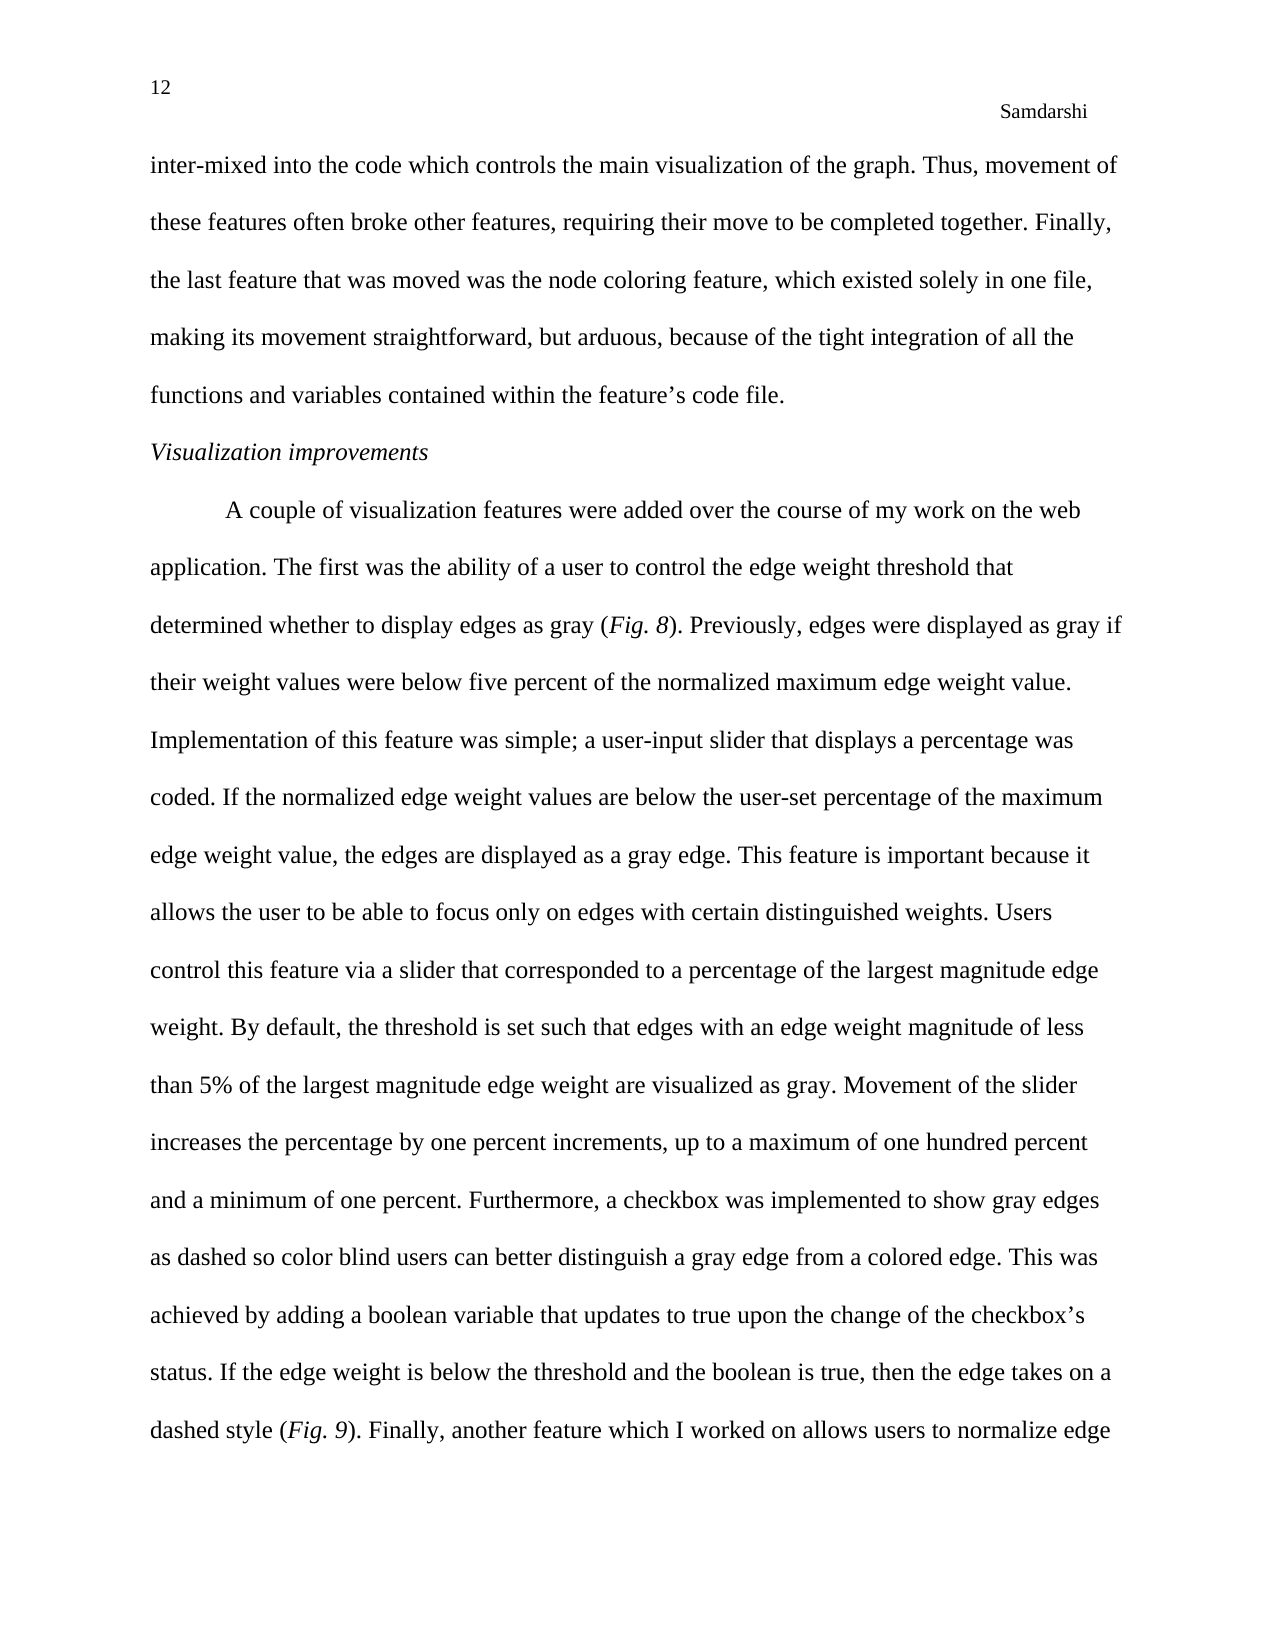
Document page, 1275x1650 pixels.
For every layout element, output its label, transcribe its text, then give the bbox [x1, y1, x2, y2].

text Visualization improvements [150, 437, 1125, 466]
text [150, 495, 1125, 1444]
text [150, 150, 1125, 409]
